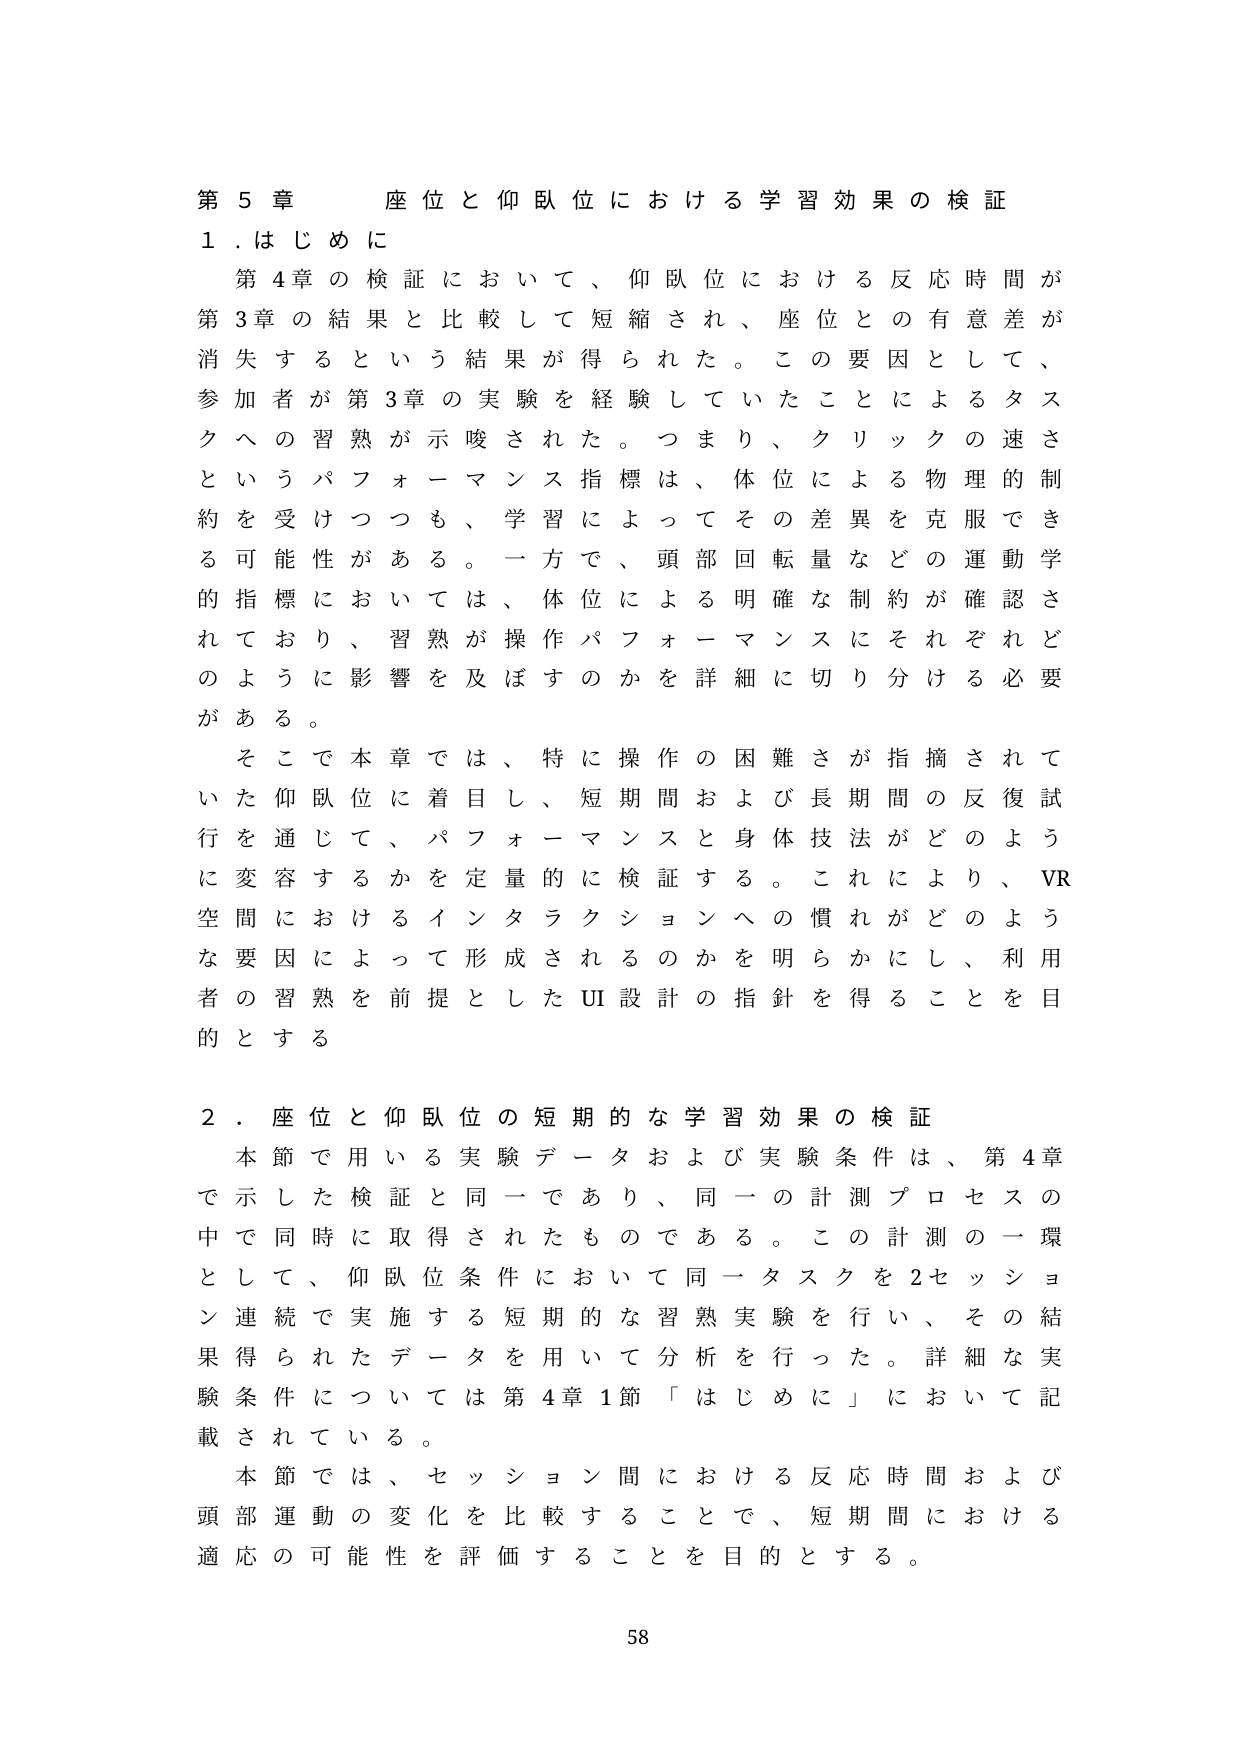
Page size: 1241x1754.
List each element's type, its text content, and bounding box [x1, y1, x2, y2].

text 本節で用いる実験データおよび実験条件は、第4章で示した検証と同一であり、同一の計測プロセスの中で同時に取得されたものである。この計測の一環として、仰臥位条件において同一タスクを2セッション連続で実施する短期的な習熟実験を行い、その結果得られたデータを用いて分析を行った。詳細な実験条件については第4章1節「はじめに」において記載されている。 [197, 1136, 1078, 1455]
subtitle ２．座位と仰臥位の短期的な学習効果の検証 [197, 1096, 1078, 1136]
subtitle １. はじめに [197, 219, 1078, 258]
subtitle 座位と仰臥位における学習効果の検証 [197, 179, 1078, 219]
text 本節では、セッション間における反応時間および頭部運動の変化を比較することで、短期間における適応の可能性を評価することを目的とする。 [197, 1455, 1078, 1575]
text 第4章の検証において、仰臥位における反応時間が第3章の結果と比較して短縮され、座位との有意差が消失するという結果が得られた。この要因として、参加者が第3章の実験を経験していたことによるタスクへの習熟が示唆された。つまり、クリックの速さというパフォーマンス指標は、体位による物理的制約を受けつつも、学習によってその差異を克服できる可能性がある。一方で、頭部回転量などの運動学的指標においては、体位による明確な制約が確認されており、習熟が操作パフォーマンスにそれぞれどのように影響を及ぼすのかを詳細に切り分ける必要がある。 [197, 258, 1078, 737]
text そこで本章では、特に操作の困難さが指摘されていた仰臥位に着目し、短期間および長期間の反復試行を通じて、パフォーマンスと身体技法がどのように変容するかを定量的に検証する。これにより、VR空間におけるインタラクションへの慣れがどのような要因によって形成されるのかを明らかにし、利用者の習熟を前提としたUI設計の指針を得ることを目的とする [197, 737, 1078, 1056]
